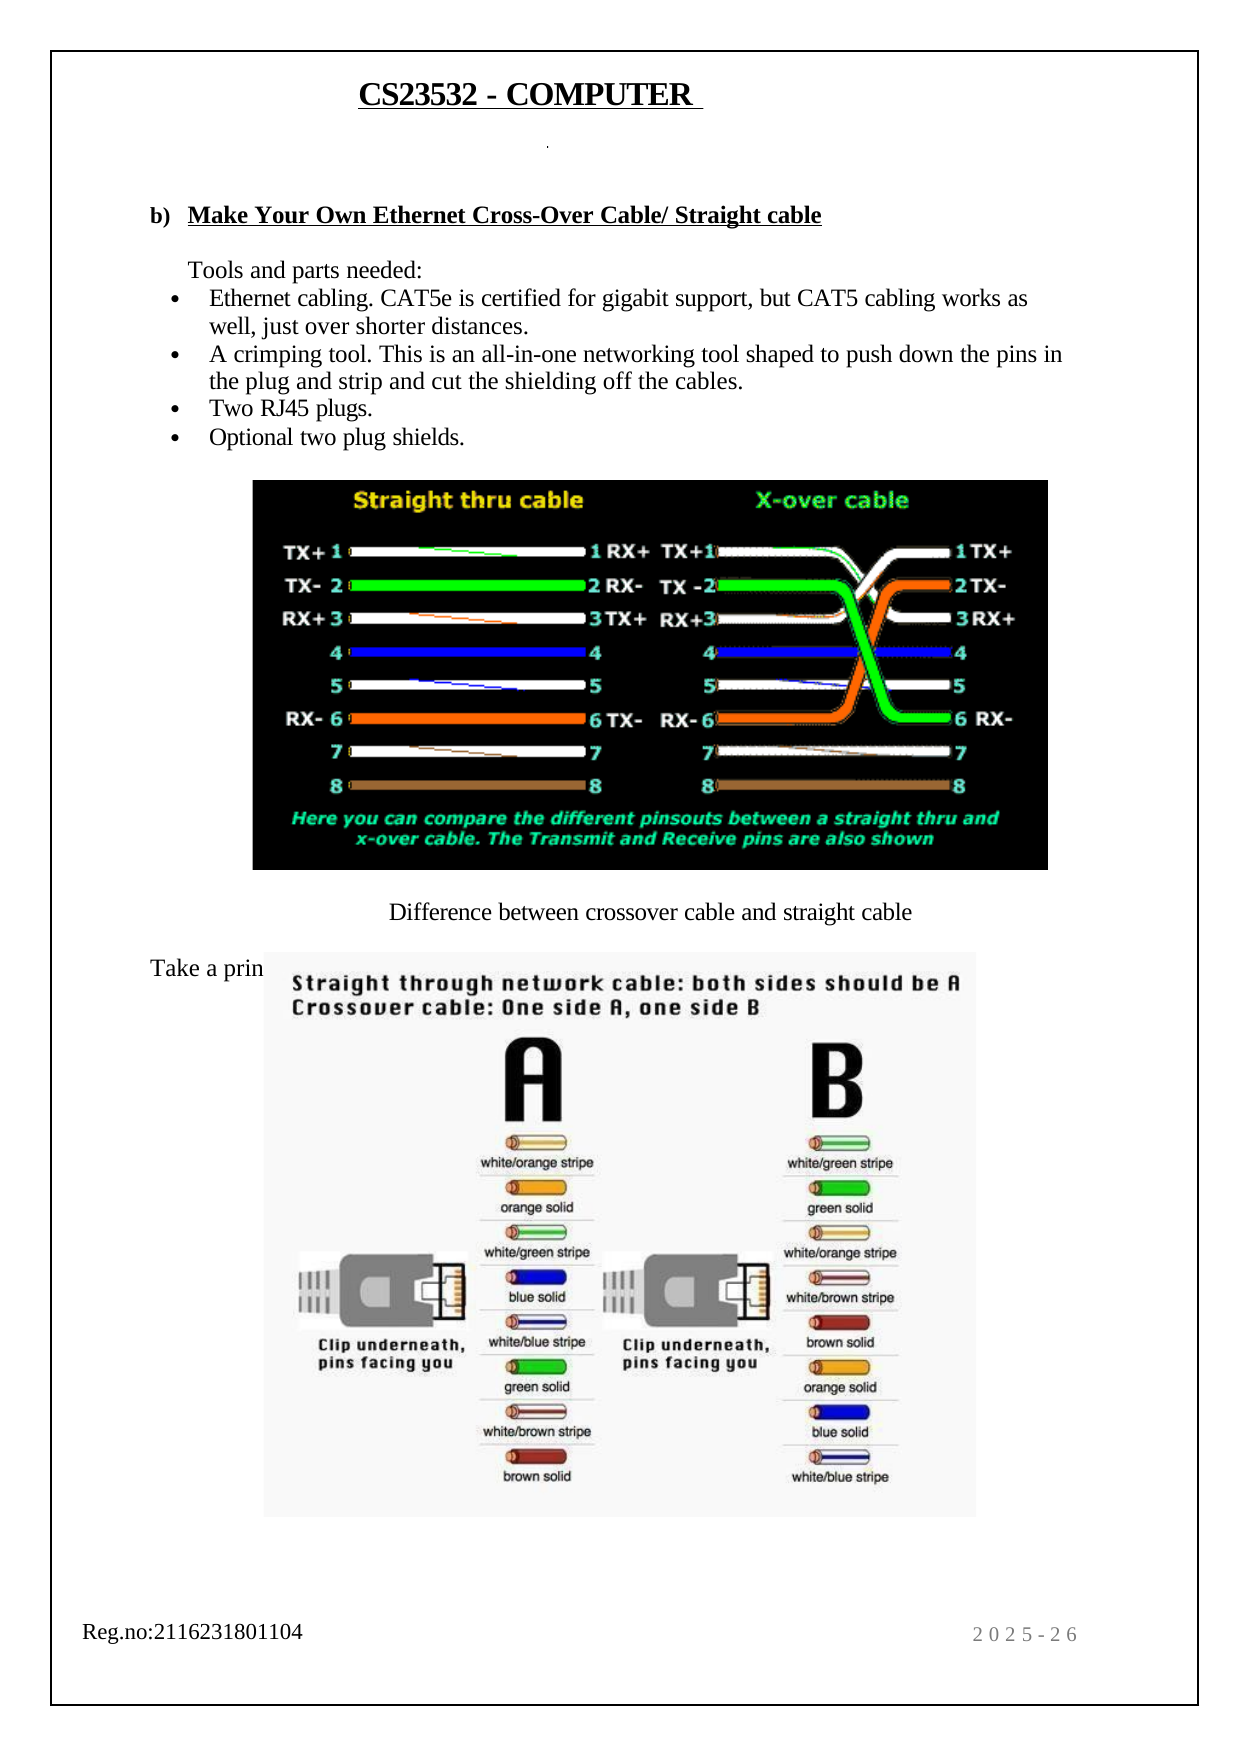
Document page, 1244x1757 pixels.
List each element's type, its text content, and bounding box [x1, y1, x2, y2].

list A crimping tool. This is an all-in-one networking tool shaped to push down the pins in the plug and strip and cut the shielding off the cables. [171, 340, 1072, 395]
list Two RJ45 plugs. [171, 395, 1197, 422]
text Tools and parts needed: [187, 256, 1197, 284]
picture [944, 480, 1048, 870]
list Optional two plug shields. [171, 422, 1197, 451]
text Difference between crossover cable and straight cable Take a print out the diagram below or have it handy as a reference [150, 478, 944, 982]
list Make Your Own Ethernet Cross-Over Cable/ Straight cable [150, 200, 1197, 229]
picture [263, 952, 977, 1517]
list Ethernet cabling. CAT5e is certified for gigabit support, but CAT5 cabling works as well, just over shorter distances. [171, 285, 1059, 340]
